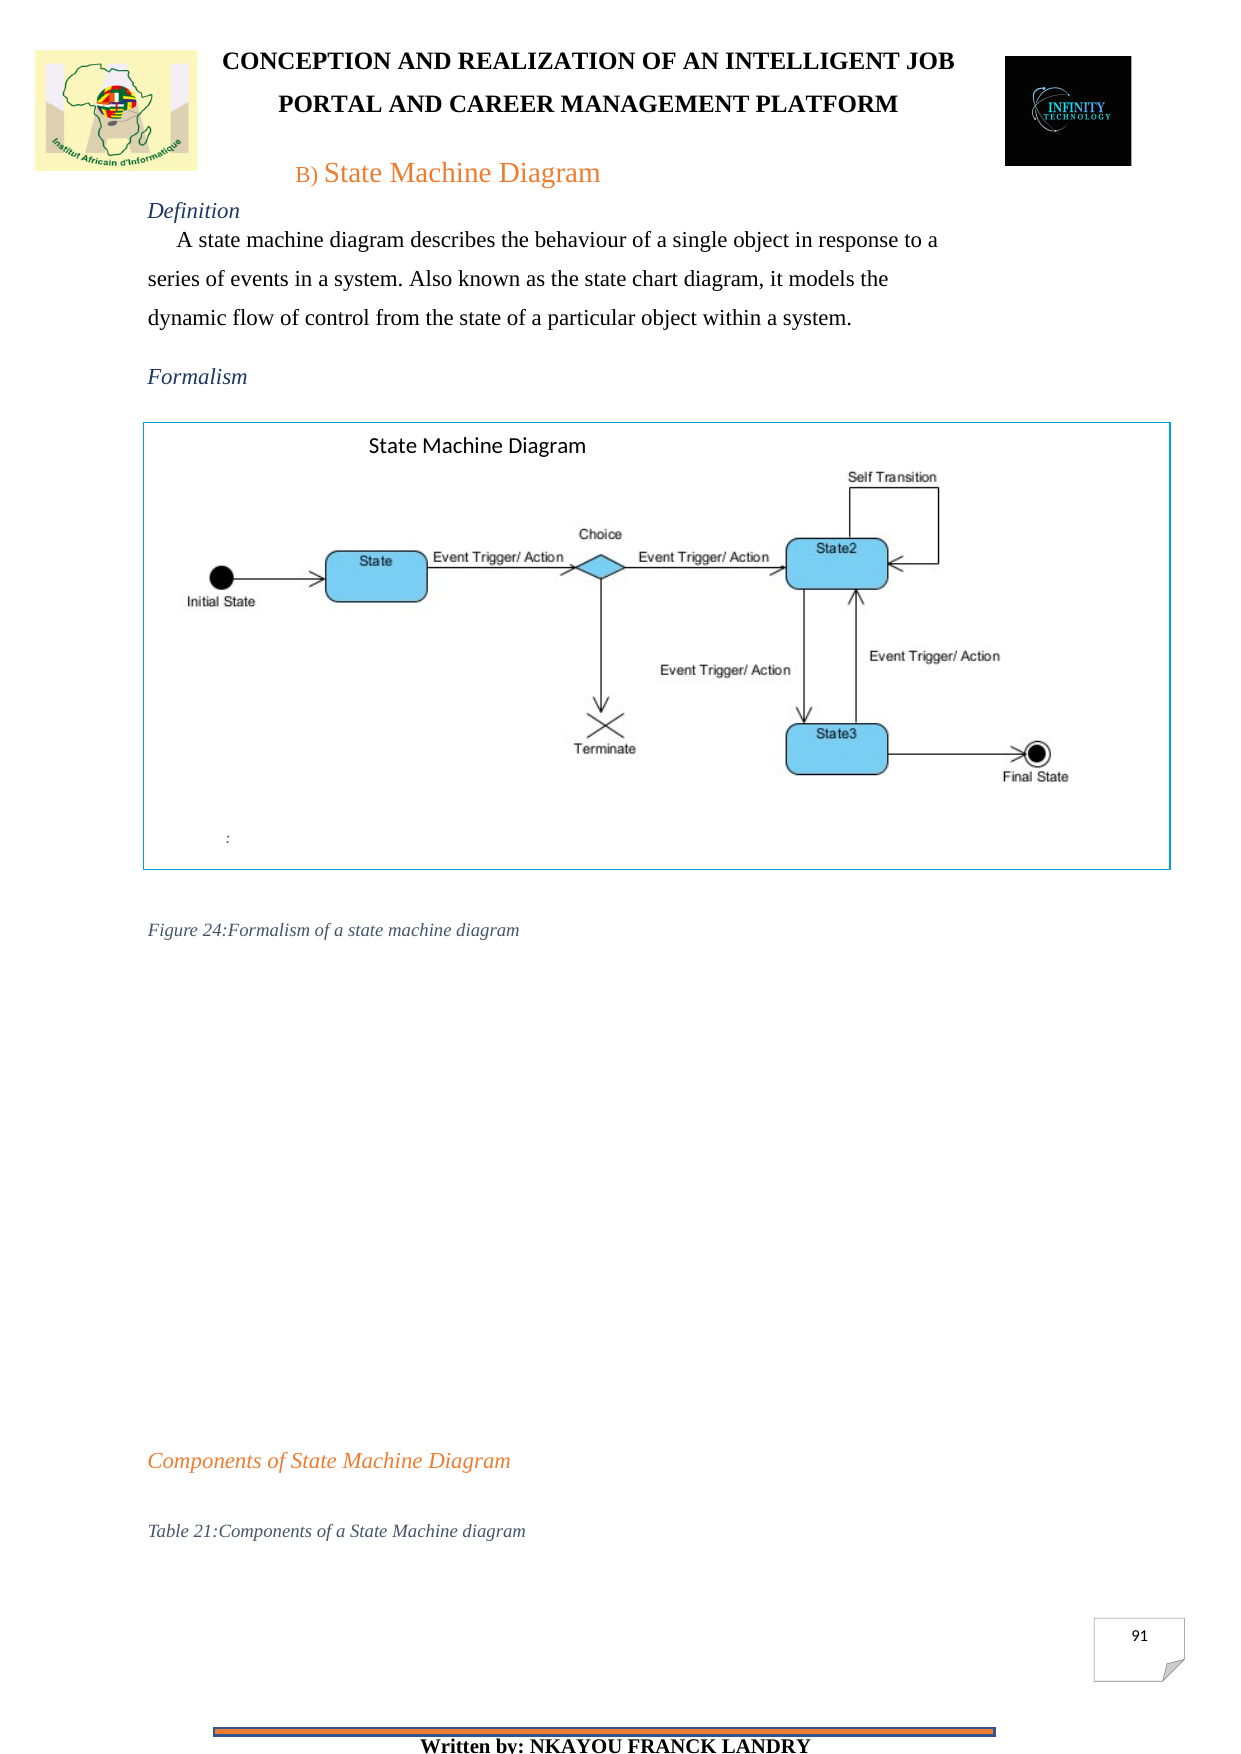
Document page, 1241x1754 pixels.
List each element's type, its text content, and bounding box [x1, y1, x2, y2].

text Table 21:Components of a State Machine diagram [148, 1520, 1093, 1542]
text A state machine diagram describes the behaviour of a single object in response to a series of events in a system. Also known as the state chart diagram, it models the dynamic flow of control from the state of a particular object within a system. [148, 226, 954, 330]
subtitle Components of State Machine Diagram [147, 1447, 1093, 1473]
subtitle B) State Machine Diagram [186, 155, 1093, 189]
picture [35, 50, 198, 171]
subtitle Formalism [147, 363, 1093, 390]
text Figure 24:Formalism of a state machine diagram [148, 919, 1093, 941]
subtitle Definition [147, 197, 1093, 224]
picture [159, 430, 1155, 807]
picture [1005, 56, 1132, 166]
